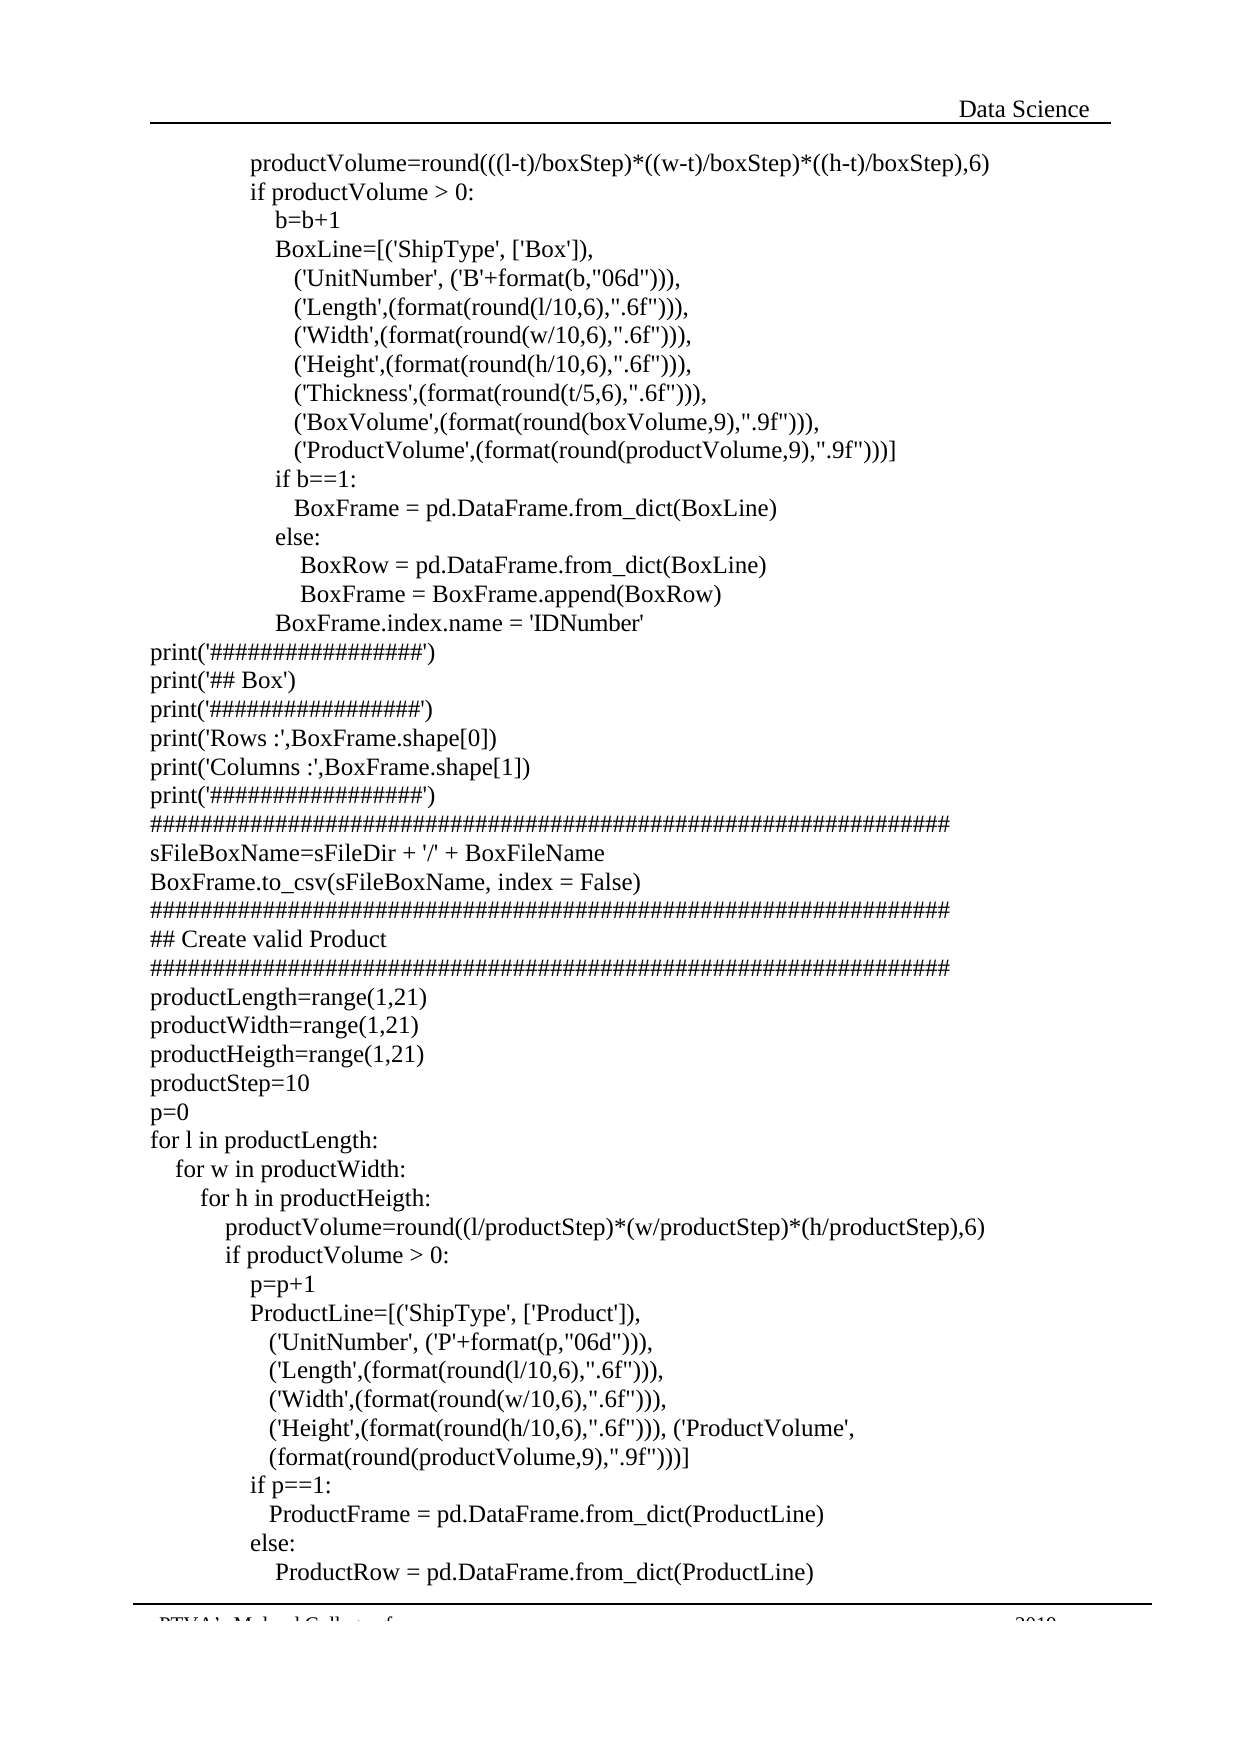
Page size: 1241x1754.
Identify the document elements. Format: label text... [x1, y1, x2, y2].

text print('Rows :',BoxFrame.shape[0]) print('Columns :',BoxFrame.shape[1]) print('#################') [150, 723, 533, 809]
text ('Height',(format(round(h/10,6),".6f"))), ('ProductVolume',(format(round(productVolume,9),".9f")))] [269, 1413, 956, 1471]
text ('Width',(format(round(w/10,6),".6f"))), [294, 321, 1203, 349]
text ('Width',(format(round(w/10,6),".6f"))), [269, 1384, 1203, 1413]
text ('Length',(format(round(l/10,6),".6f"))), [269, 1356, 1203, 1384]
text for h in productHeigth: productVolume=round((l/productStep)*(w/productStep)*(h/productStep),6) if productVolume > 0: [200, 1183, 988, 1269]
text ################################################################ [150, 809, 1203, 838]
text sFileBoxName=sFileDir + '/' + BoxFileName BoxFrame.to_csv(sFileBoxName, index = False) ################################################################ [150, 838, 951, 924]
text ProductLine=[('ShipType', ['Product']), ('UnitNumber', ('P'+format(p,"06d"))), [250, 1298, 783, 1356]
text BoxFrame.index.name = 'IDNumber' print('#################') [150, 608, 886, 666]
text BoxRow = pd.DataFrame.from_dict(BoxLine) BoxFrame = BoxFrame.append(BoxRow) [300, 551, 769, 608]
text ('Length',(format(round(l/10,6),".6f"))), [294, 292, 1203, 321]
text ProductRow = pd.DataFrame.from_dict(ProductLine) [275, 1557, 1203, 1586]
text b=b+1 [275, 206, 1203, 234]
text p=0 [150, 1097, 1203, 1126]
text BoxLine=[('ShipType', ['Box']), [275, 234, 1203, 263]
text if b==1: [275, 464, 1203, 493]
text if p==1: [250, 1471, 1203, 1499]
text ('Height',(format(round(h/10,6),".6f"))), [294, 349, 1203, 378]
text ('BoxVolume',(format(round(boxVolume,9),".9f"))), ('ProductVolume',(format(round(productVolume,9),".9f")))] [294, 407, 899, 464]
text p=p+1 [250, 1269, 1203, 1298]
text print('## Box') print('#################') [150, 666, 506, 723]
text productLength=range(1,21) productWidth=range(1,21) productHeigth=range(1,21) productStep=10 [150, 982, 430, 1097]
text BoxFrame = pd.DataFrame.from_dict(BoxLine) else: [275, 493, 780, 551]
text for l in productLength: for w in productWidth: [150, 1126, 408, 1183]
text ('UnitNumber', ('B'+format(b,"06d"))), [294, 263, 1203, 292]
text productVolume=round(((l-t)/boxStep)*((w-t)/boxStep)*((h-t)/boxStep),6) if productVolume > 0: [250, 148, 992, 206]
text ProductFrame = pd.DataFrame.from_dict(ProductLine) else: [250, 1499, 849, 1557]
text ('Thickness',(format(round(t/5,6),".6f"))), [294, 378, 1203, 407]
text ## Create valid Product ################################################################ [150, 924, 953, 982]
